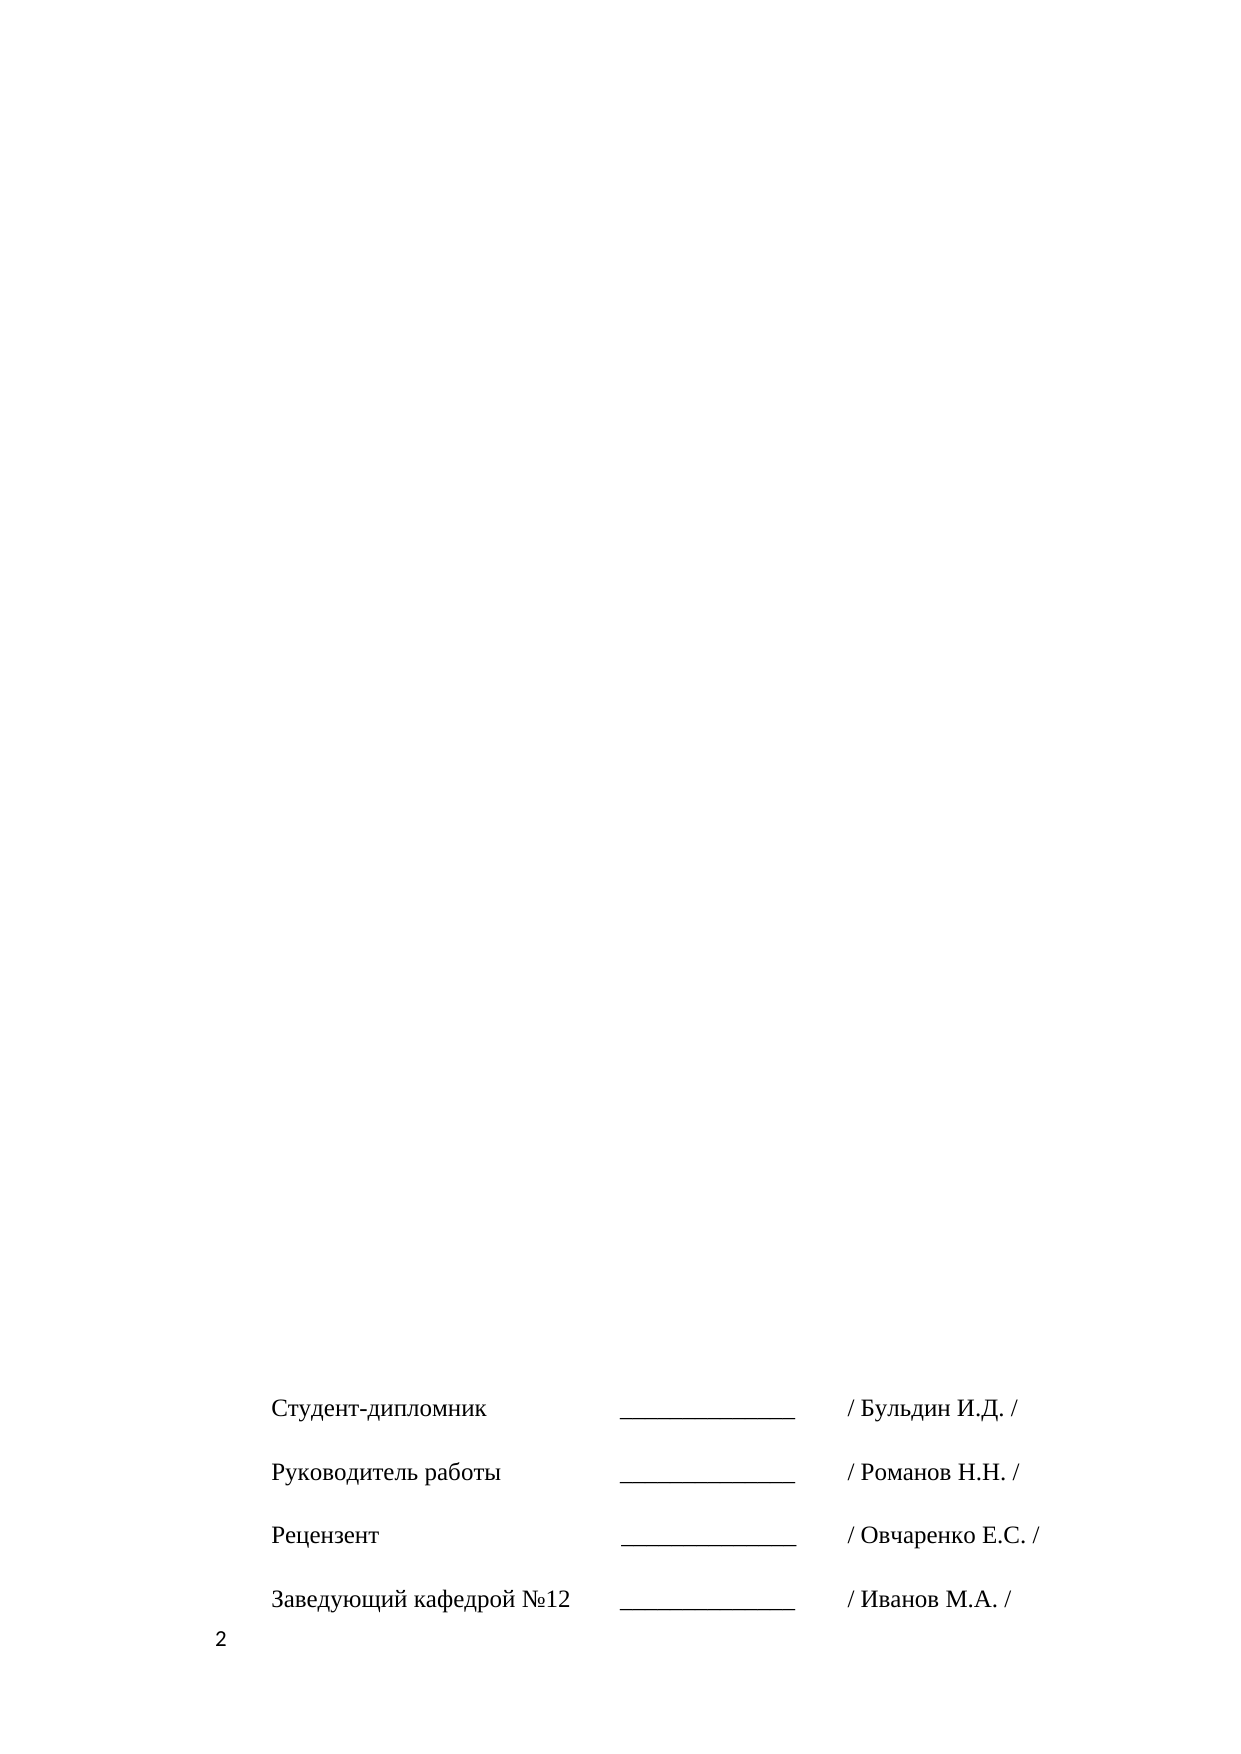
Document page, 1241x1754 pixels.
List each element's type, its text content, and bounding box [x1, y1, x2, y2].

text Руководитель работы ______________ / Романов Н.Н. / [233, 1457, 1152, 1486]
text Рецензент ______________ / Овчаренко Е.С. / [233, 1521, 1152, 1549]
text Студент-дипломник ______________ / Бульдин И.Д. / [234, 1393, 1152, 1422]
text Заведующий кафедрой №12 ______________ / Иванов М.А. / [233, 1584, 1152, 1613]
